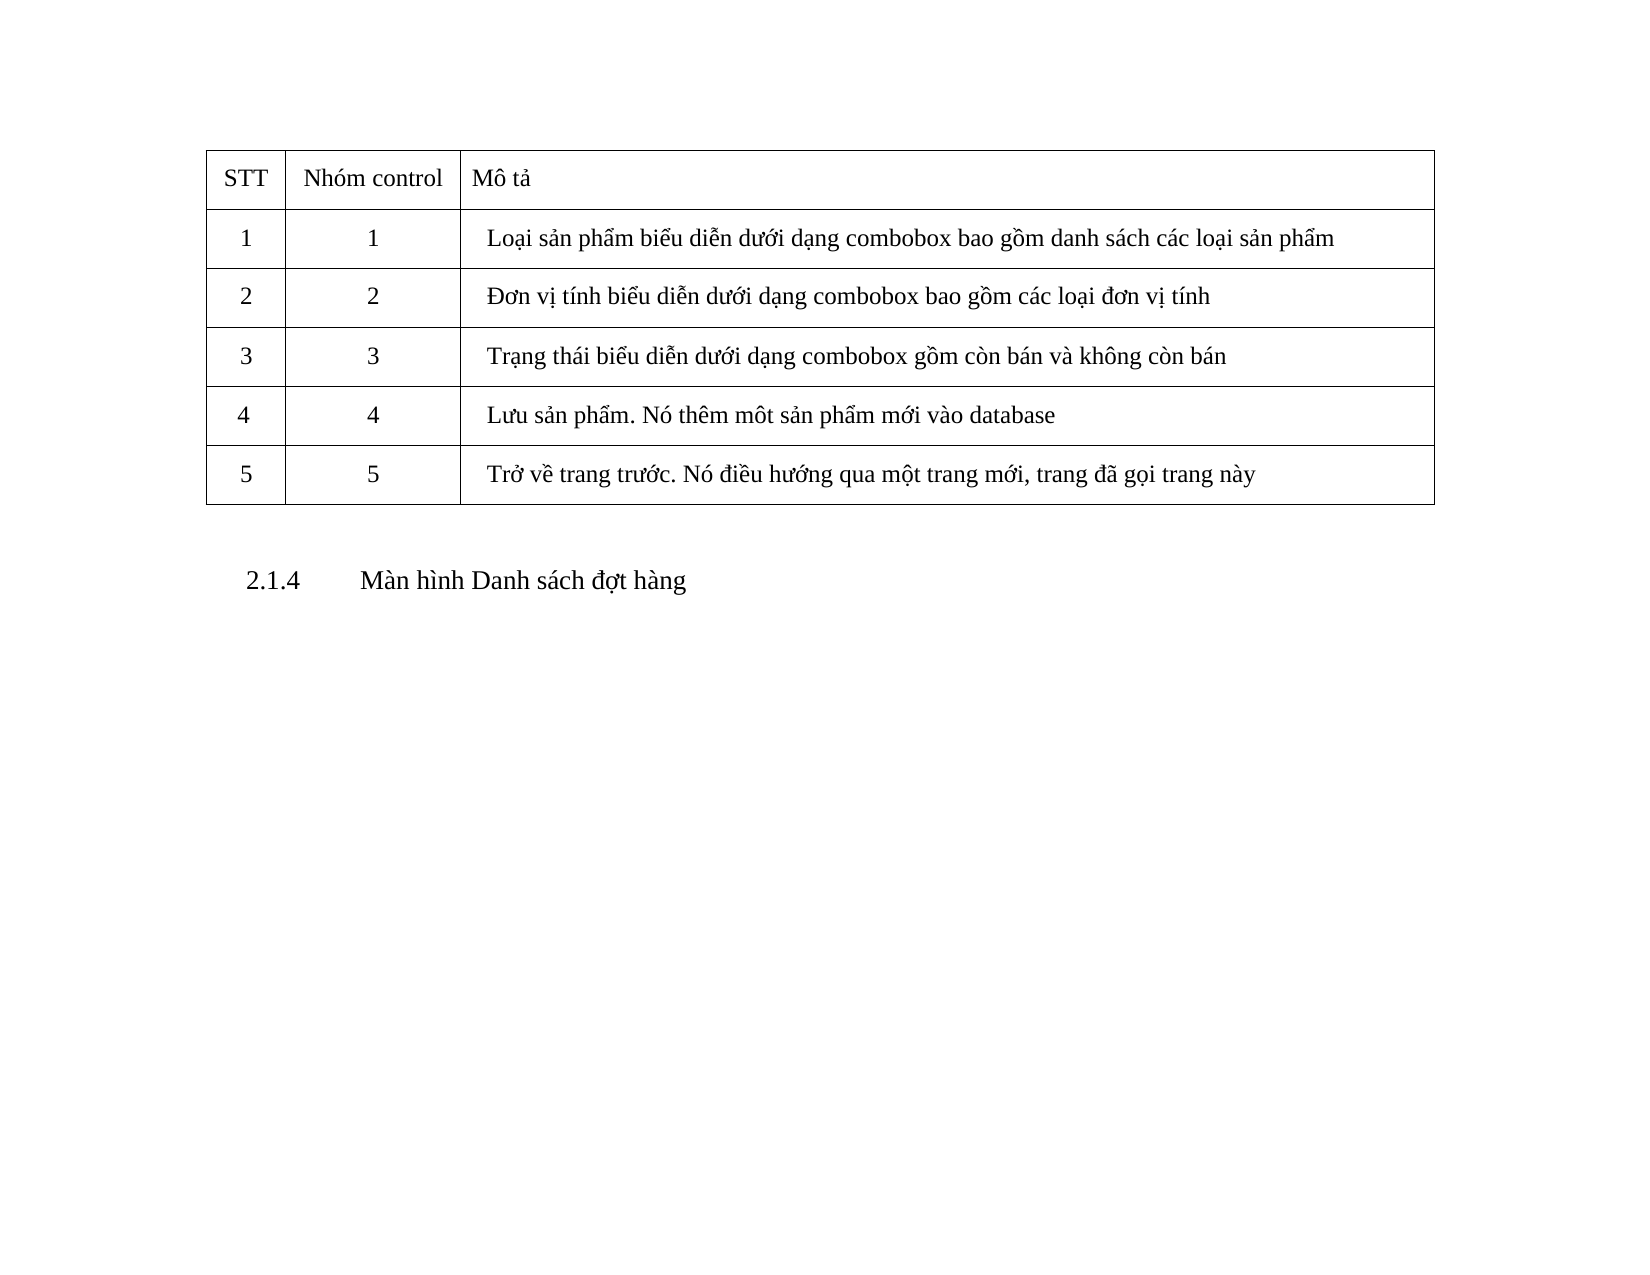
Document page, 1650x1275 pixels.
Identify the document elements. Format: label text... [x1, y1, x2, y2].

table_cell 1 [207, 210, 285, 268]
table_cell 4 [207, 387, 285, 445]
table_cell 4 [286, 387, 460, 445]
table_cell 5 [207, 446, 285, 504]
table_cell 3 [207, 328, 285, 386]
table_cell Đơn vị tính biểu diễn dưới dạng combobox bao gồm các loại đơn vị tính [461, 269, 1434, 327]
table_header Nhóm control [286, 151, 460, 209]
list Màn hình Danh sách đợt hàng [300, 564, 1500, 596]
table_cell 3 [286, 328, 460, 386]
table_header STT [207, 151, 285, 209]
table_cell 5 [286, 446, 460, 504]
table_cell 2 [207, 269, 285, 327]
table_cell Trạng thái biểu diễn dưới dạng combobox gồm còn bán và không còn bán [461, 328, 1434, 386]
table_cell Loại sản phẩm biểu diễn dưới dạng combobox bao gồm danh sách các loại sản phẩm [461, 210, 1434, 268]
table_cell 2 [286, 269, 460, 327]
table_cell Trở về trang trước. Nó điều hướng qua một trang mới, trang đã gọi trang này [461, 446, 1434, 504]
table_cell Lưu sản phẩm. Nó thêm môt sản phẩm mới vào database [461, 387, 1434, 445]
table_header Mô tả [461, 151, 1434, 209]
table_cell 1 [286, 210, 460, 268]
